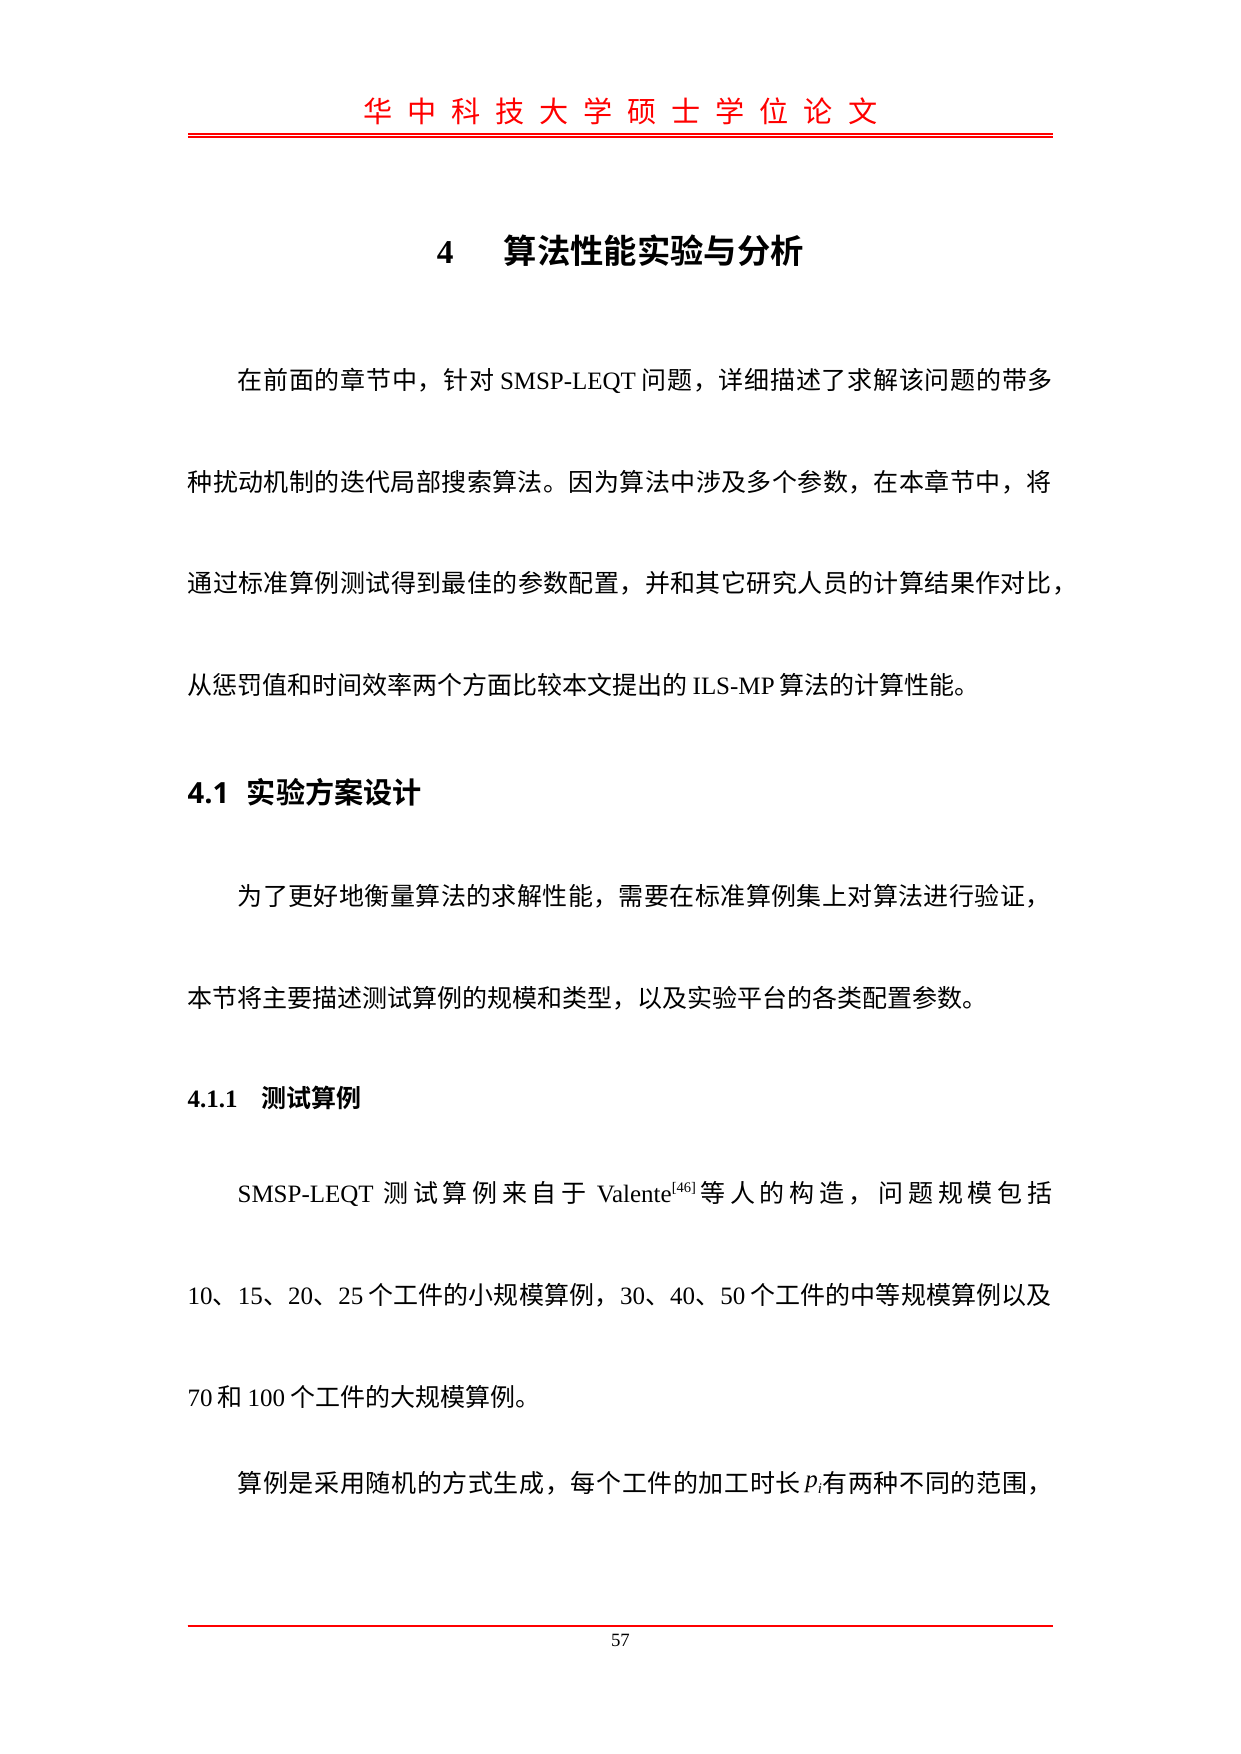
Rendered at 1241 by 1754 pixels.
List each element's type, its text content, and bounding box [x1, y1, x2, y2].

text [187, 1447, 1053, 1515]
text 为了更好地衡量算法的求解性能，需要在标准算例集上对算法进行验证，本节将主要描述测试算例的规模和类型，以及实验平台的各类配置参数。 [187, 861, 1053, 1030]
subtitle 实验方案设计 [187, 757, 1053, 825]
subtitle 测试算例 [187, 1063, 1053, 1131]
text 在前面的章节中，针对SMSP-LEQT问题，详细描述了求解该问题的带多种扰动机制的迭代局部搜索算法。因为算法中涉及多个参数，在本章节中，将通过标准算例测试得到最佳的参数配置，并和其它研究人员的计算结果作对比，从惩罚值和时间效率两个方面比较本文提出的ILS-MP算法的计算性能。 [187, 344, 1053, 718]
text SMSP-LEQT测试算例来自于Valente[46]等人的构造，问题规模包括10、15、20、25个工件的小规模算例，30、40、50个工件的中等规模算例以及70和100个工件的大规模算例。 [187, 1157, 1053, 1429]
subtitle 算法性能实验与分析 [187, 215, 1053, 283]
